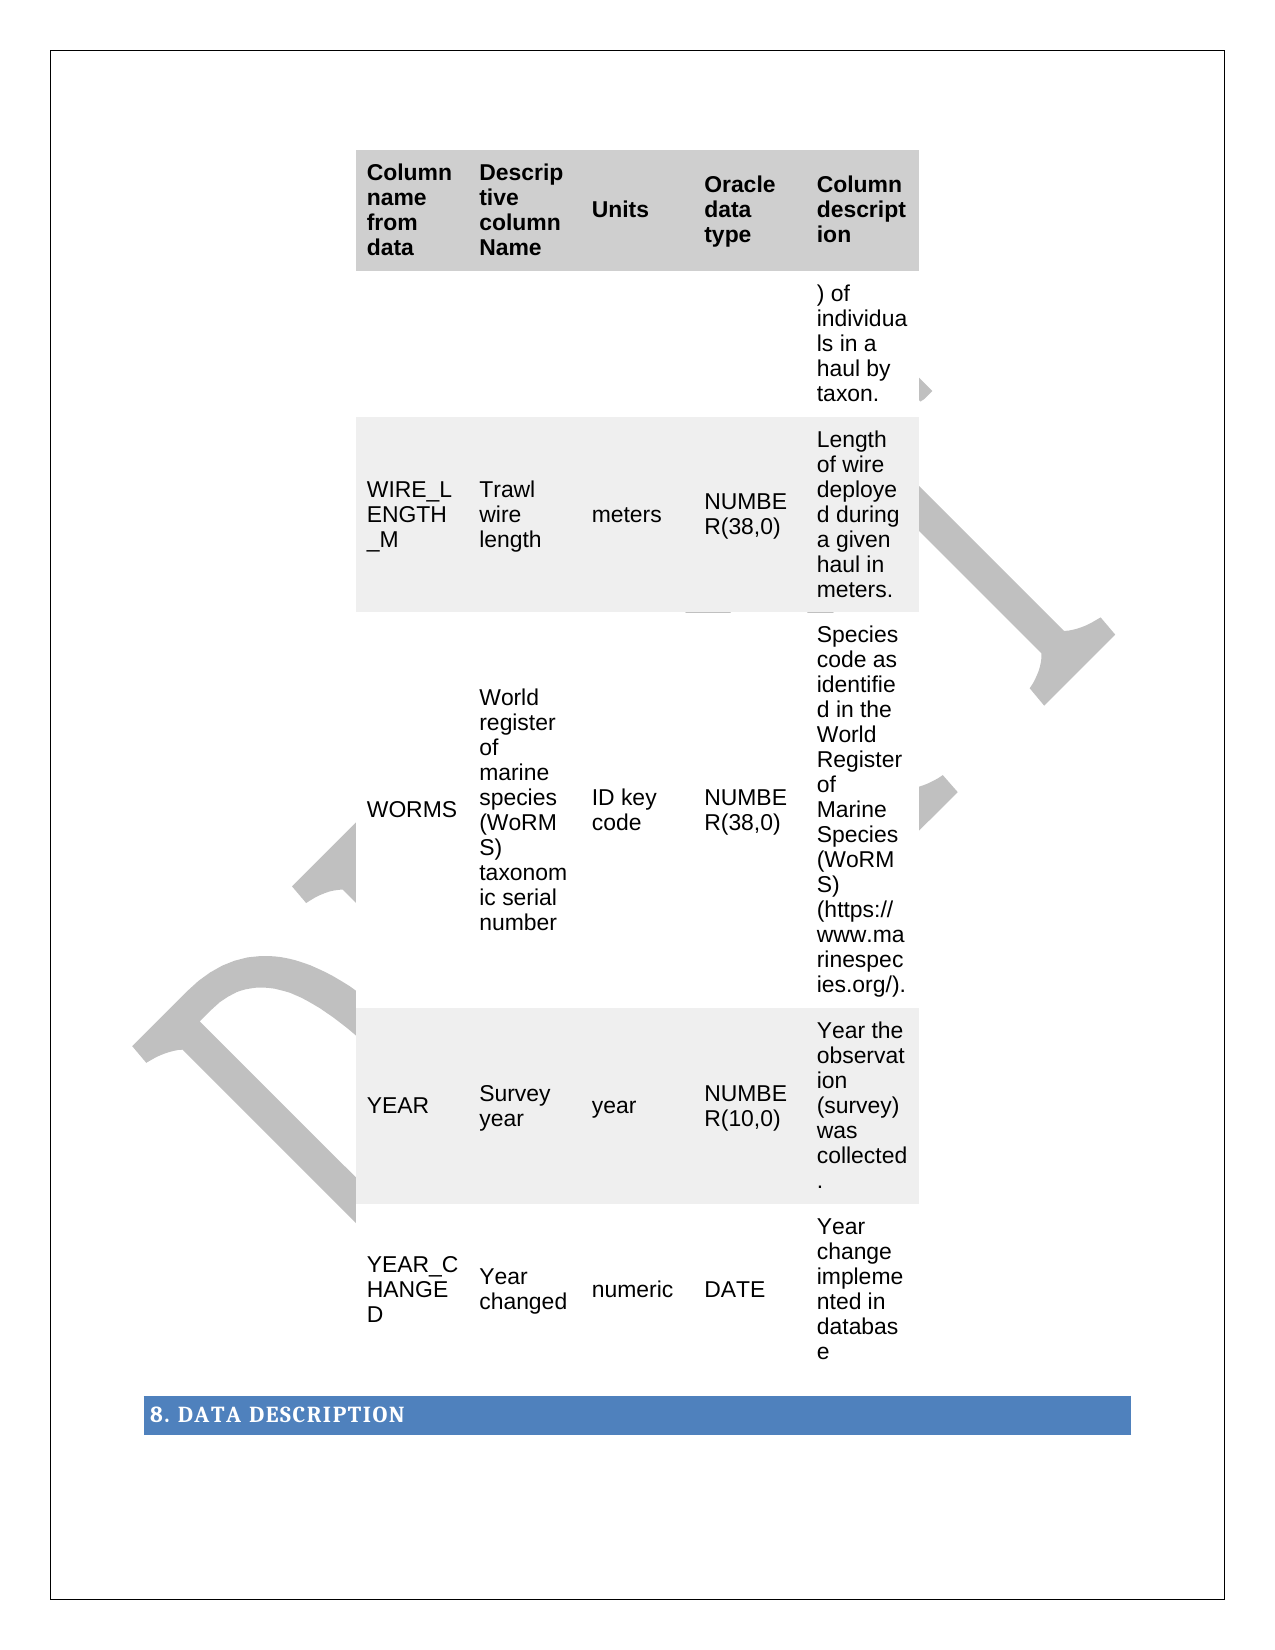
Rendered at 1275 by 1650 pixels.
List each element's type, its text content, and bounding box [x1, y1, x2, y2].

table_header Descriptive column Name [469, 150, 581, 271]
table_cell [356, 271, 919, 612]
table_header Units [581, 150, 694, 271]
subtitle 8. Data description [150, 1402, 1125, 1428]
table_header Column description [806, 150, 919, 271]
table_header Oracle data type [694, 150, 806, 271]
table_header Column name from data [356, 150, 469, 271]
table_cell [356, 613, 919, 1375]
